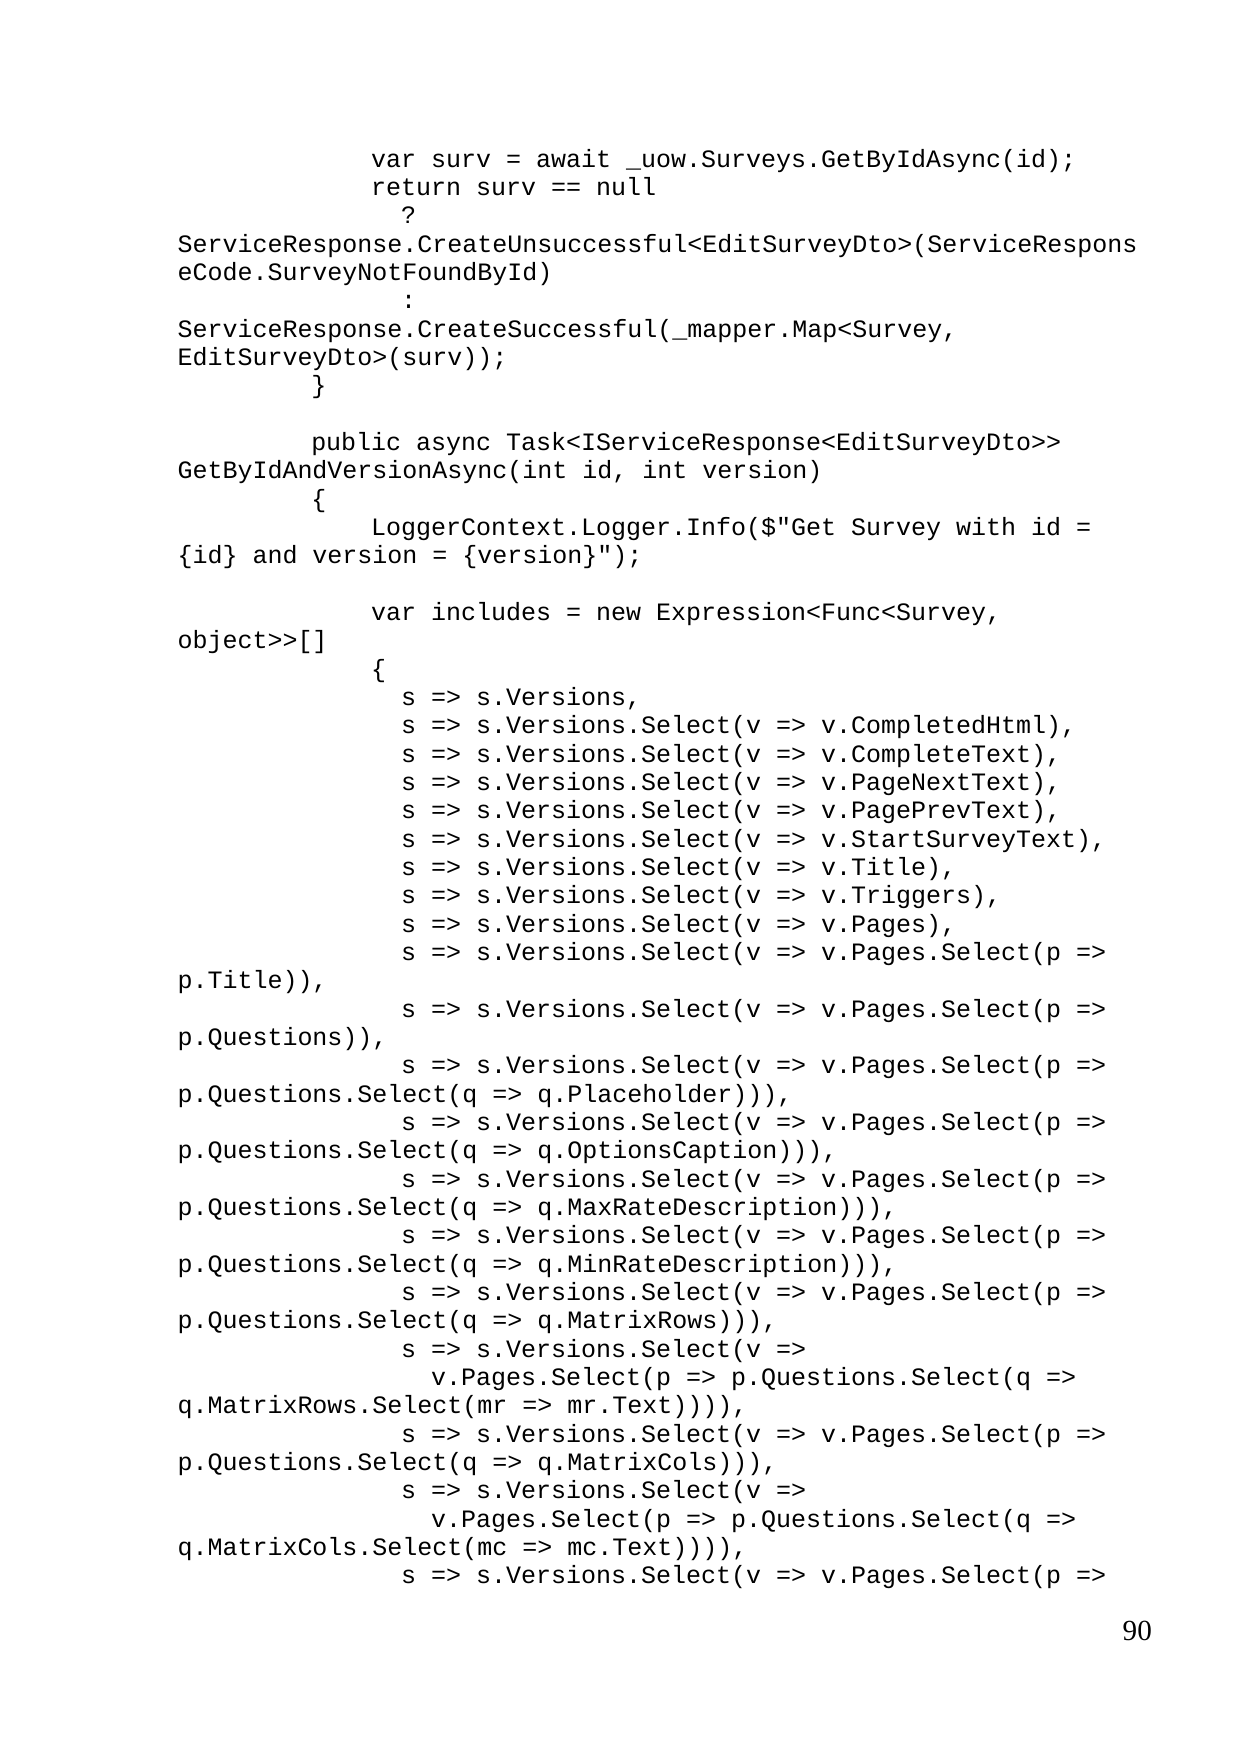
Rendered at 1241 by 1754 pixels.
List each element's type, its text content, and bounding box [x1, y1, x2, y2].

text } [177, 373, 1152, 401]
text s => s.Versions.Select(v => v.StartSurveyText), [177, 826, 1152, 855]
text s => s.Versions.Select(v => [177, 1478, 1152, 1506]
text { [177, 656, 1152, 685]
text return surv == null [177, 175, 1152, 203]
text v.Pages.Select(p => p.Questions.Select(q => q.MatrixCols.Select(mc => mc.Text)))), [177, 1506, 1152, 1563]
text s => s.Versions.Select(v => v.Pages.Select(p => p.Questions.Select(q => q.Placeholder))), [177, 1053, 1152, 1110]
text { [177, 486, 1152, 515]
text s => s.Versions.Select(v => v.CompletedHtml), [177, 713, 1152, 741]
text var includes = new Expression<Func<Survey, object>>[] [177, 600, 1152, 656]
text LoggerContext.Logger.Info($"Get Survey with id = {id} and version = {version}"); [177, 515, 1152, 571]
text s => s.Versions.Select(v => v.CompleteText), [177, 741, 1152, 770]
text s => s.Versions.Select(v => v.Pages.Select(p => p.Questions.Select(q => q.MaxRateDescription))), [177, 1166, 1152, 1223]
text public async Task<IServiceResponse<EditSurveyDto>> GetByIdAndVersionAsync(int id, int version) [177, 430, 1152, 486]
text s => s.Versions.Select(v => v.Pages.Select(p => p.Title)), [177, 940, 1152, 996]
text s => s.Versions.Select(v => v.Pages), [177, 911, 1152, 940]
text v.Pages.Select(p => p.Questions.Select(q => q.MatrixRows.Select(mr => mr.Text)))), [177, 1365, 1152, 1421]
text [177, 1563, 1152, 1591]
text s => s.Versions.Select(v => v.Pages.Select(p => p.Questions)), [177, 996, 1152, 1053]
text : ServiceResponse.CreateSuccessful(_mapper.Map<Survey, EditSurveyDto>(surv)); [177, 288, 1152, 373]
text s => s.Versions, [177, 685, 1152, 713]
text s => s.Versions.Select(v => v.Pages.Select(p => p.Questions.Select(q => q.MatrixCols))), [177, 1421, 1152, 1478]
text s => s.Versions.Select(v => v.Title), [177, 855, 1152, 883]
text s => s.Versions.Select(v => v.Triggers), [177, 883, 1152, 911]
text var surv = await _uow.Surveys.GetByIdAsync(id); [177, 146, 1152, 175]
text s => s.Versions.Select(v => v.Pages.Select(p => p.Questions.Select(q => q.OptionsCaption))), [177, 1110, 1152, 1166]
text s => s.Versions.Select(v => v.Pages.Select(p => p.Questions.Select(q => q.MatrixRows))), [177, 1280, 1152, 1336]
text ? ServiceResponse.CreateUnsuccessful<EditSurveyDto>(ServiceResponseCode.SurveyNotFoundById) [177, 203, 1152, 288]
text s => s.Versions.Select(v => [177, 1336, 1152, 1365]
text s => s.Versions.Select(v => v.PagePrevText), [177, 798, 1152, 826]
text s => s.Versions.Select(v => v.PageNextText), [177, 770, 1152, 798]
text s => s.Versions.Select(v => v.Pages.Select(p => p.Questions.Select(q => q.MinRateDescription))), [177, 1223, 1152, 1280]
